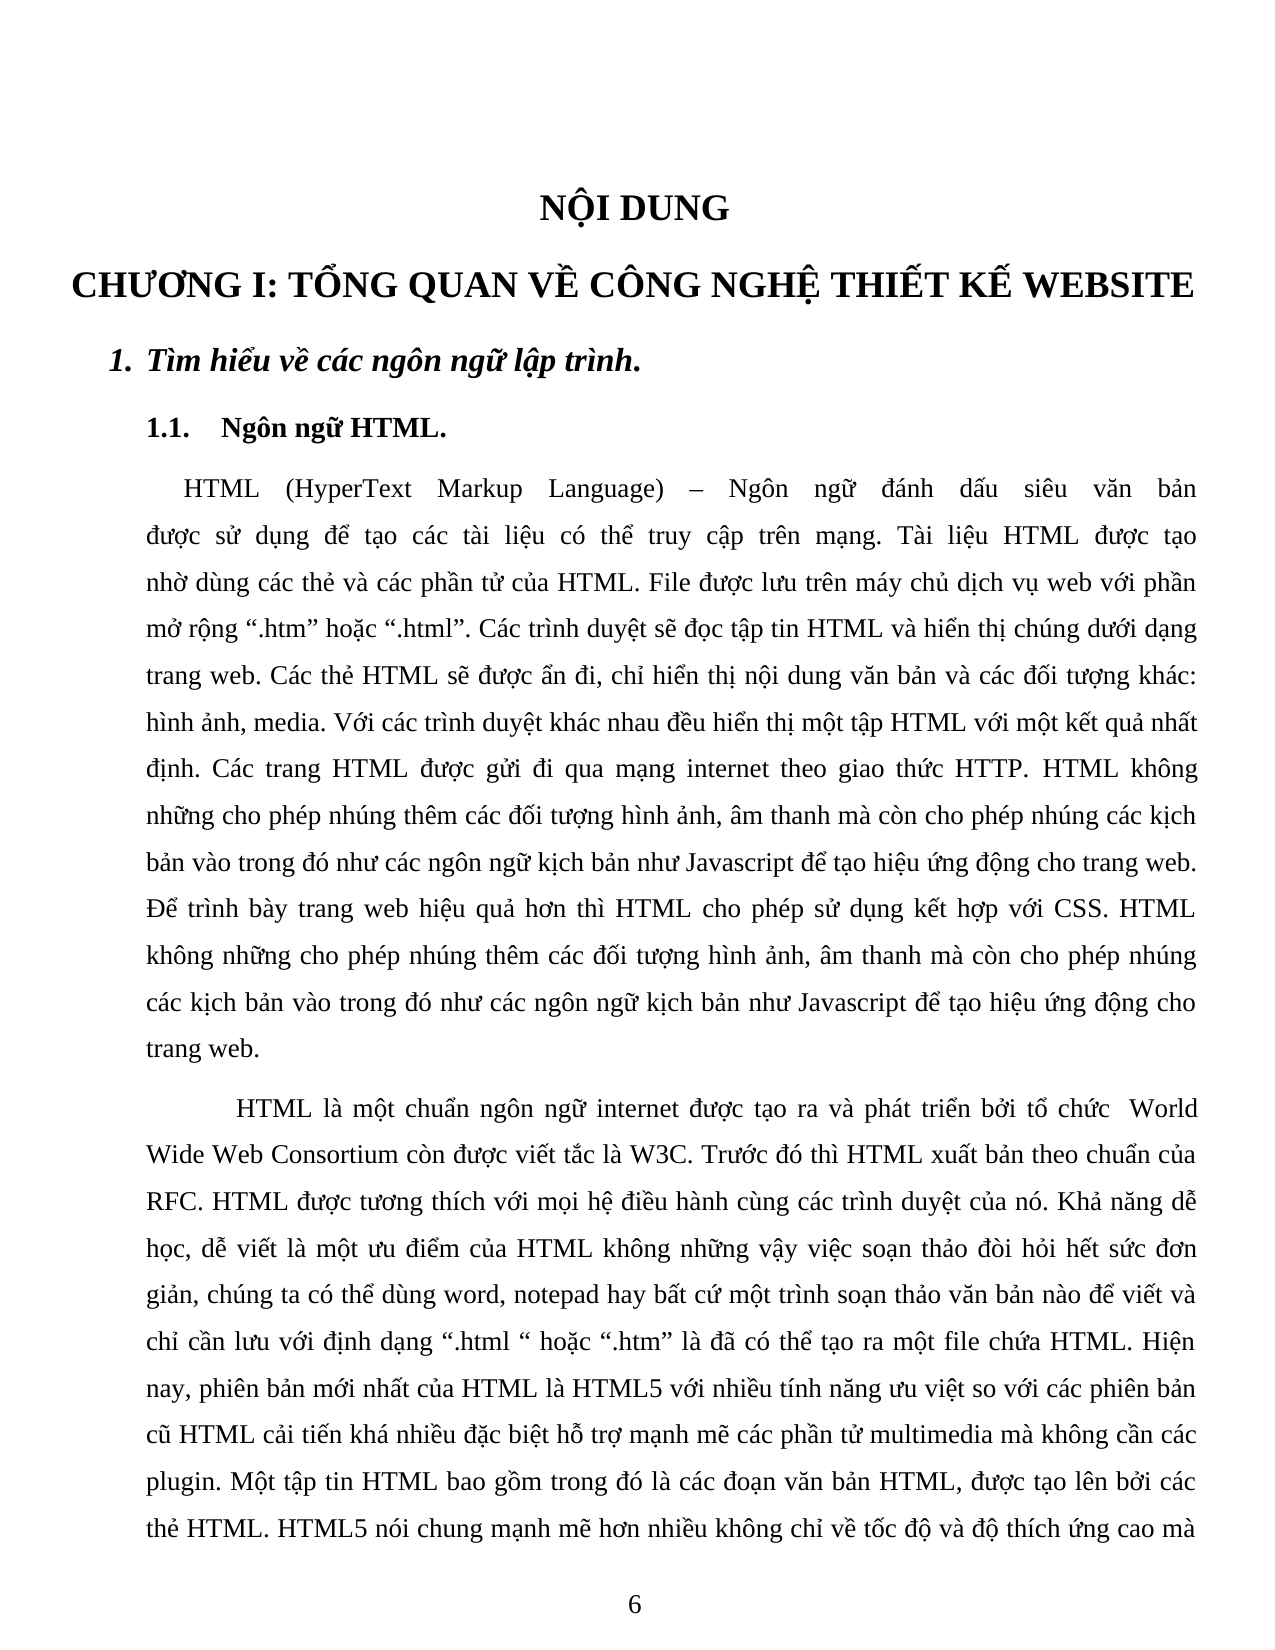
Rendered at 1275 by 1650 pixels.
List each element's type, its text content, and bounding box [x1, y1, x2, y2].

subtitle Tìm hiểu về các ngôn ngữ lập trình. [108, 340, 1198, 378]
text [146, 1092, 1198, 1543]
subtitle CHƯƠNG I: TỔNG QUAN VỀ CÔNG NGHỆ THIẾT KẾ WEBSITE [71, 263, 1198, 306]
text NỘI DUNG [71, 185, 1198, 228]
subtitle Ngôn ngữ HTML. [146, 410, 1198, 443]
text HTML (HyperText Markup Language) – Ngôn ngữ đánh dấu siêu văn bản được sử dụng để tạo các tài liệu có thể truy cập trên mạng. Tài liệu HTML được tạo nhờ dùng các thẻ và các phần tử của HTML. File được lưu trên máy chủ dịch vụ web với phần mở rộng “.htm” hoặc “.html”. Các trình duyệt sẽ đọc tập tin HTML và hiển thị chúng dưới dạng trang web. Các thẻ HTML sẽ được ẩn đi, chỉ hiển thị nội dung văn bản và các đối tượng khác: hình ảnh, media. Với các trình duyệt khác nhau đều hiển thị một tập HTML với một kết quả nhất định. Các trang HTML được gửi đi qua mạng internet theo giao thức HTTP. HTML không những cho phép nhúng thêm các đối tượng hình ảnh, âm thanh mà còn cho phép nhúng các kịch bản vào trong đó như các ngôn ngữ kịch bản như Javascript để tạo hiệu ứng động cho trang web. Để trình bày trang web hiệu quả hơn thì HTML cho phép sử dụng kết hợp với CSS. HTML không những cho phép nhúng thêm các đối tượng hình ảnh, âm thanh mà còn cho phép nhúng các kịch bản vào trong đó như các ngôn ngữ kịch bản như Javascript để tạo hiệu ứng động cho trang web. [146, 473, 1198, 1064]
